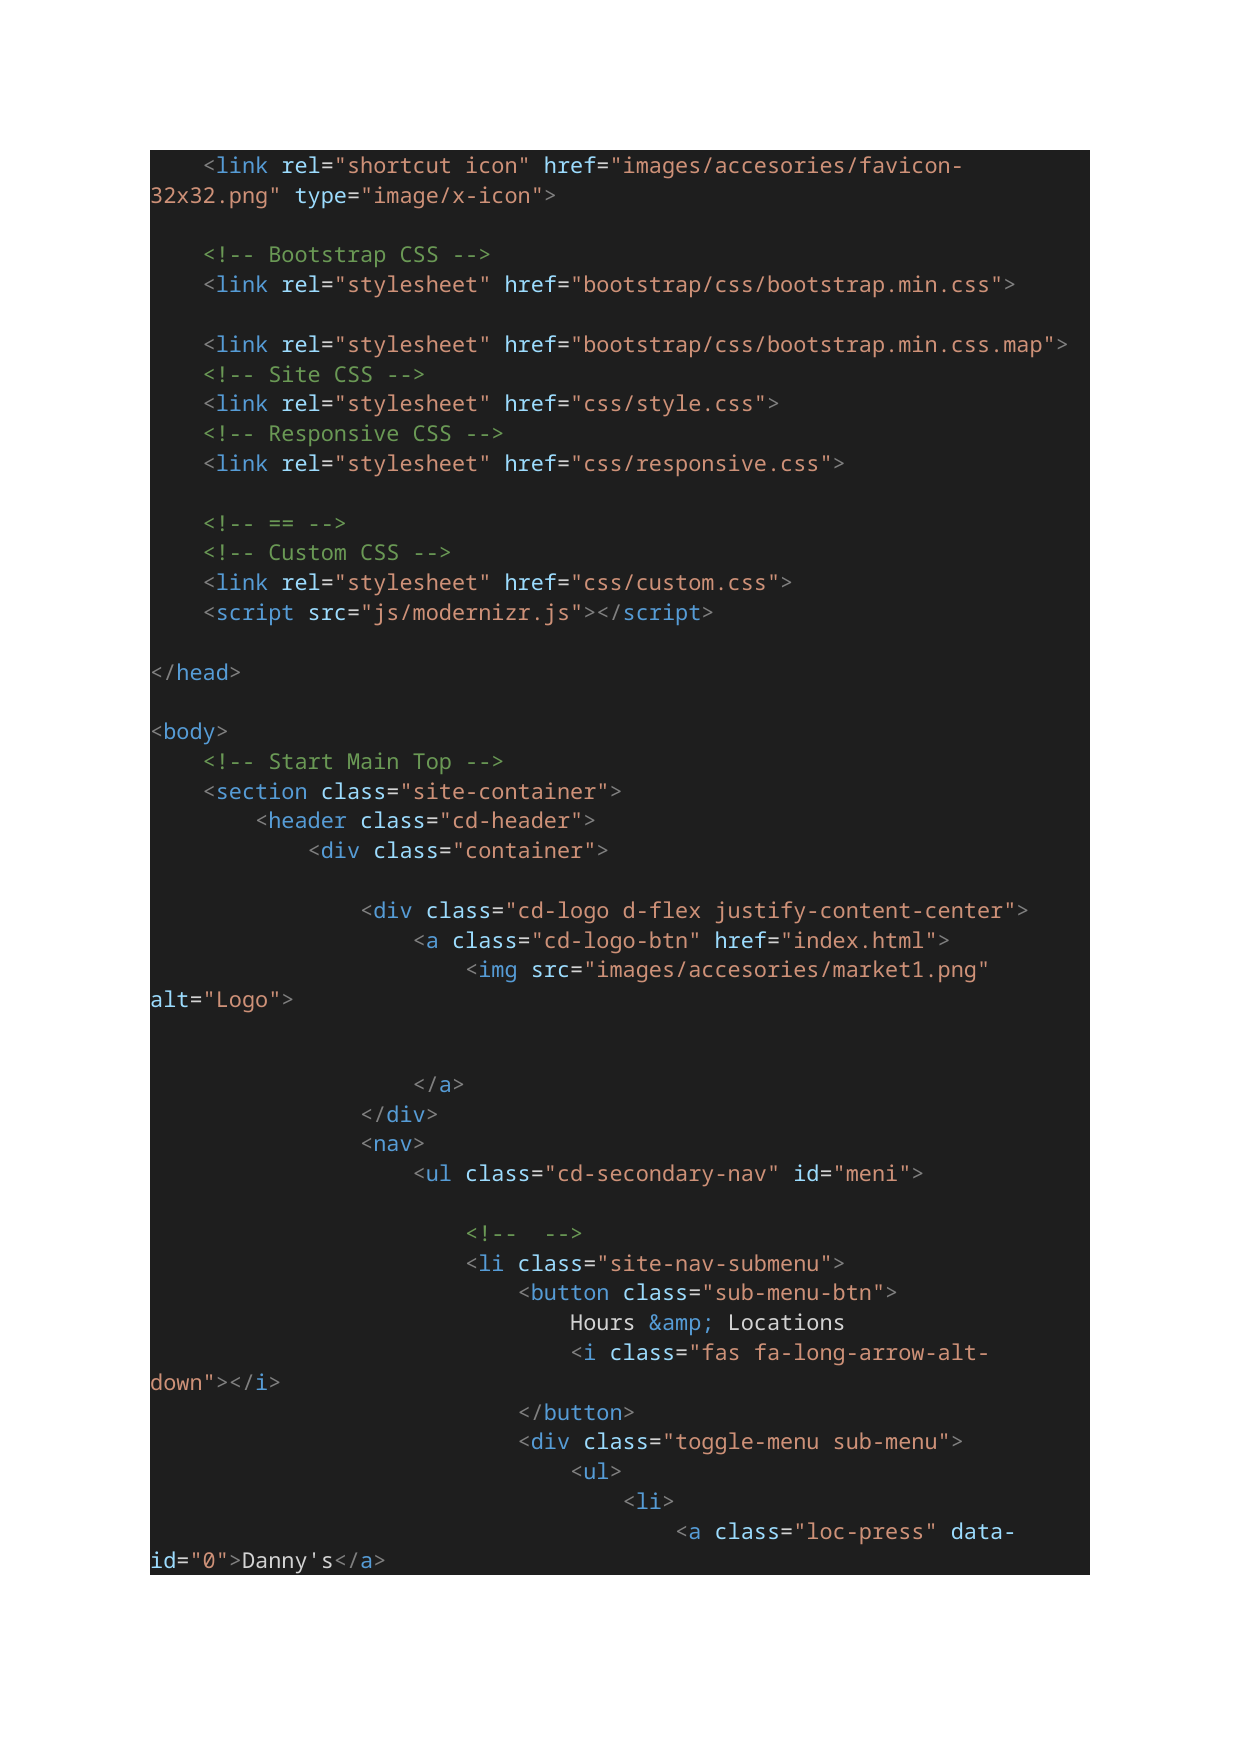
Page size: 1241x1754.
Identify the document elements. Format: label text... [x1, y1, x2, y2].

text <ul class="cd-secondary-nav" id="meni"> [150, 1158, 1090, 1188]
text <a class="loc-press" data-id="0">Danny's</a> [150, 1516, 1090, 1575]
text <div class="toggle-menu sub-menu"> [150, 1426, 1090, 1456]
text <!-- --> [150, 1218, 1090, 1247]
text <nav> [150, 1128, 1090, 1158]
text </div> [150, 1098, 1090, 1128]
text <body> [150, 716, 1090, 746]
text </head> [150, 656, 1090, 686]
text <button class="sub-menu-btn"> [150, 1277, 1090, 1307]
text <img src="images/accesories/market1.png" alt="Logo"> [150, 954, 1090, 1014]
text <section class="site-container"> [150, 776, 1090, 805]
text </a> [150, 1069, 1090, 1098]
text <!-- Responsive CSS --> [150, 418, 1090, 448]
text <div class="cd-logo d-flex justify-content-center"> [150, 895, 1090, 924]
text <link rel="stylesheet" href="css/responsive.css"> [150, 448, 1090, 478]
text <link rel="stylesheet" href="bootstrap/css/bootstrap.min.css.map"> [150, 329, 1090, 358]
text <li> [150, 1486, 1090, 1516]
text </button> [150, 1396, 1090, 1426]
text <link rel="shortcut icon" href="images/accesories/favicon-32x32.png" type="image/x-icon"> [150, 150, 1090, 209]
text <link rel="stylesheet" href="bootstrap/css/bootstrap.min.css"> [150, 269, 1090, 299]
text <a class="cd-logo-btn" href="index.html"> [150, 924, 1090, 954]
text <header class="cd-header"> [150, 805, 1090, 835]
text <div class="container"> [150, 835, 1090, 865]
text <!-- Start Main Top --> [150, 746, 1090, 776]
text <li class="site-nav-submenu"> [150, 1247, 1090, 1277]
text <link rel="stylesheet" href="css/custom.css"> [150, 567, 1090, 597]
text <script src="js/modernizr.js"></script> [150, 597, 1090, 627]
text <!-- Bootstrap CSS --> [150, 239, 1090, 269]
text <i class="fas fa-long-arrow-alt-down"></i> [150, 1337, 1090, 1396]
text <!-- Custom CSS --> [150, 537, 1090, 567]
text <!-- Site CSS --> [150, 358, 1090, 388]
text <!-- == --> [150, 507, 1090, 537]
text Hours &amp; Locations [150, 1307, 1090, 1337]
text <link rel="stylesheet" href="css/style.css"> [150, 388, 1090, 418]
text <ul> [150, 1456, 1090, 1486]
